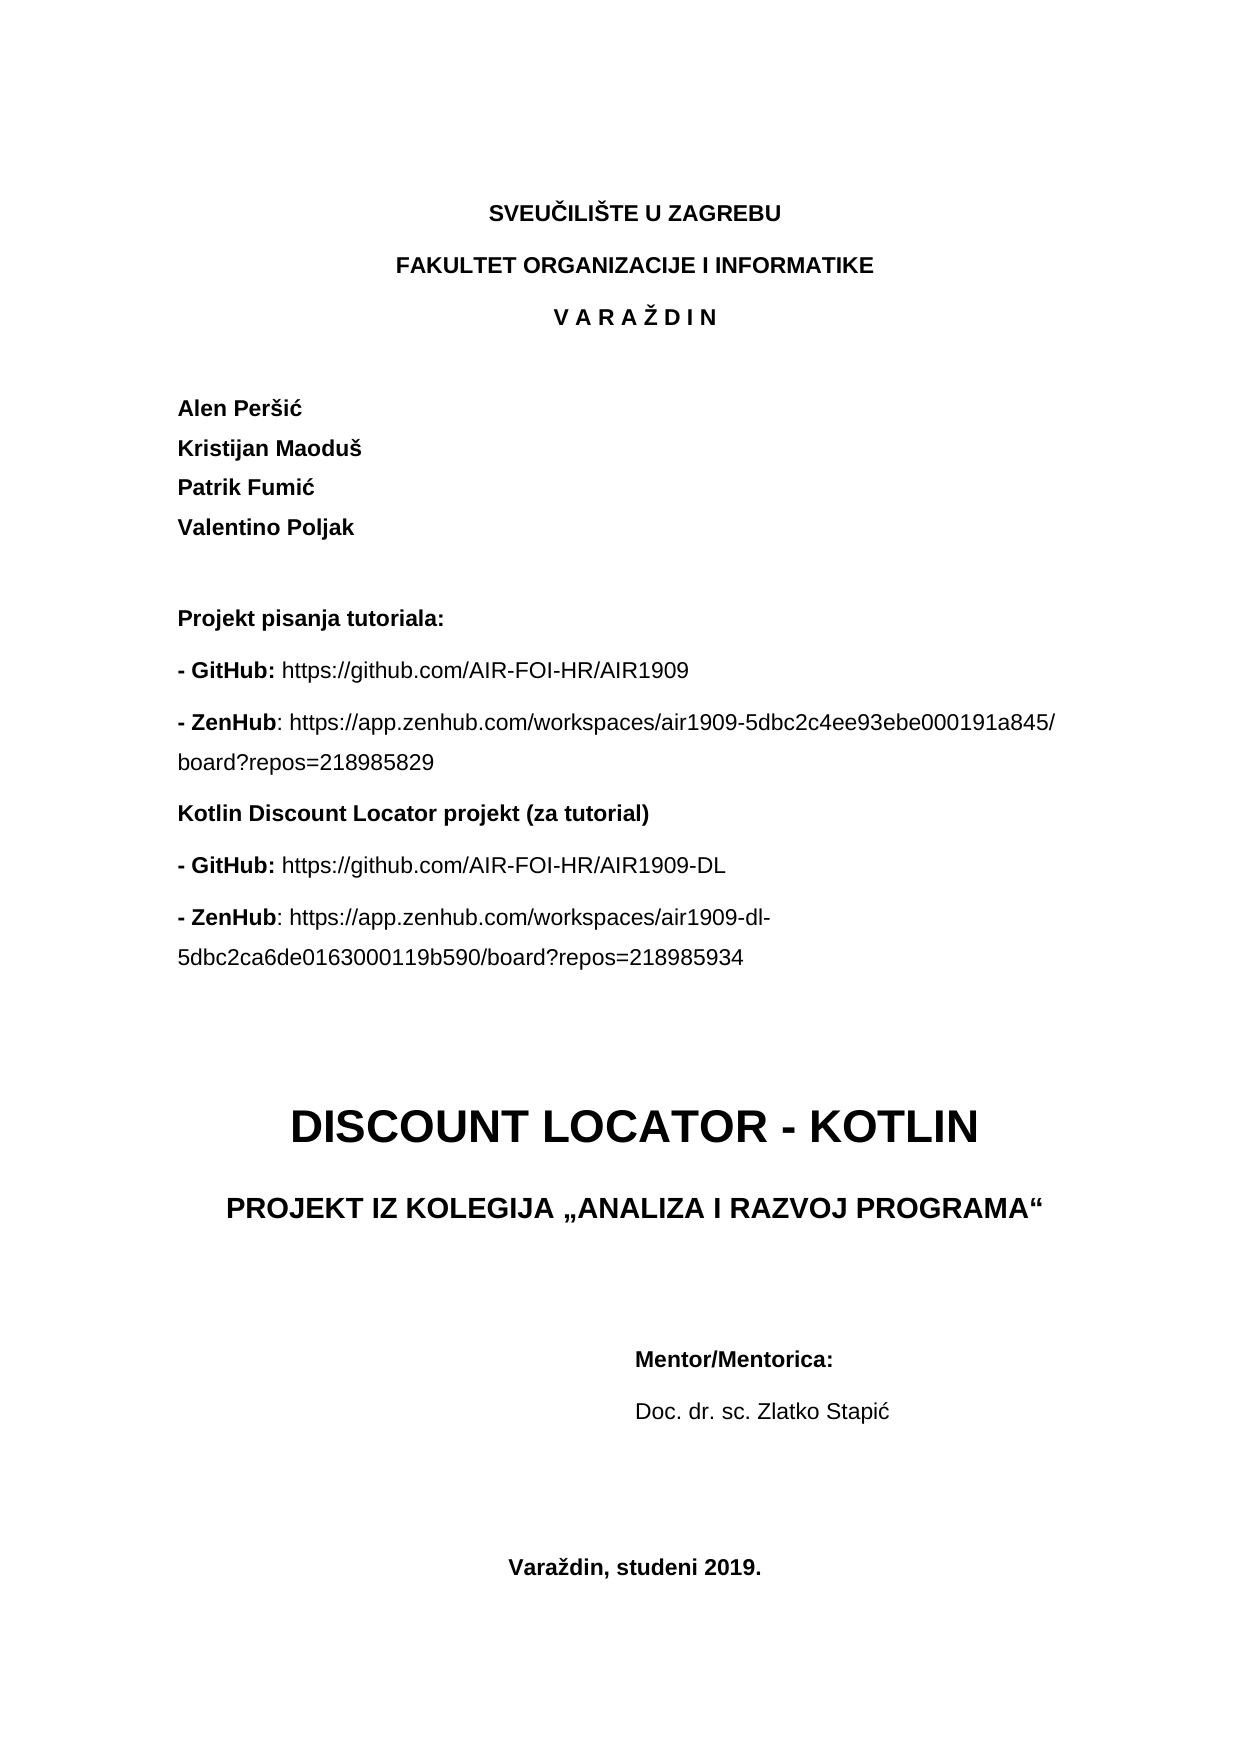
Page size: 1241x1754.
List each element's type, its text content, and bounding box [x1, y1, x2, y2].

text - GitHub: https://github.com/AIR-FOI-HR/AIR1909-DL [177, 852, 1092, 879]
text Patrik Fumić [177, 474, 1092, 500]
text Valentino Poljak [177, 513, 1092, 540]
text - GitHub: https://github.com/AIR-FOI-HR/AIR1909 [177, 657, 1092, 683]
text Kristijan Maoduš [177, 434, 1092, 461]
text Doc. dr. sc. Zlatko Stapić [635, 1398, 1092, 1424]
text Projekt pisanja tutoriala: [177, 605, 1092, 631]
text V A R A Ž D I N [177, 304, 1092, 330]
text SVEUČILIŠTE U ZAGREBU [177, 200, 1092, 226]
text Varaždin, studeni 2019. [177, 1553, 1092, 1580]
text - ZenHub: https://app.zenhub.com/workspaces/air1909-dl-5dbc2ca6de0163000119b590/board?repos=218985934 [177, 904, 1092, 970]
text PROJEKT IZ KOLEGIJA „Analiza i razvoj programa“ [177, 1191, 1092, 1225]
text Kotlin Discount Locator projekt (za tutorial) [177, 800, 1092, 827]
text Alen Peršić [177, 395, 1092, 421]
text DISCOUNT LOCATOR - KOTLIN [177, 1100, 1092, 1152]
text - ZenHub: https://app.zenhub.com/workspaces/air1909-5dbc2c4ee93ebe000191a845/board?repos=218985829 [177, 709, 1092, 775]
text FAKULTET ORGANIZACIJE I INFORMATIKE [177, 252, 1092, 278]
text Mentor/Mentorica: [635, 1306, 915, 1372]
